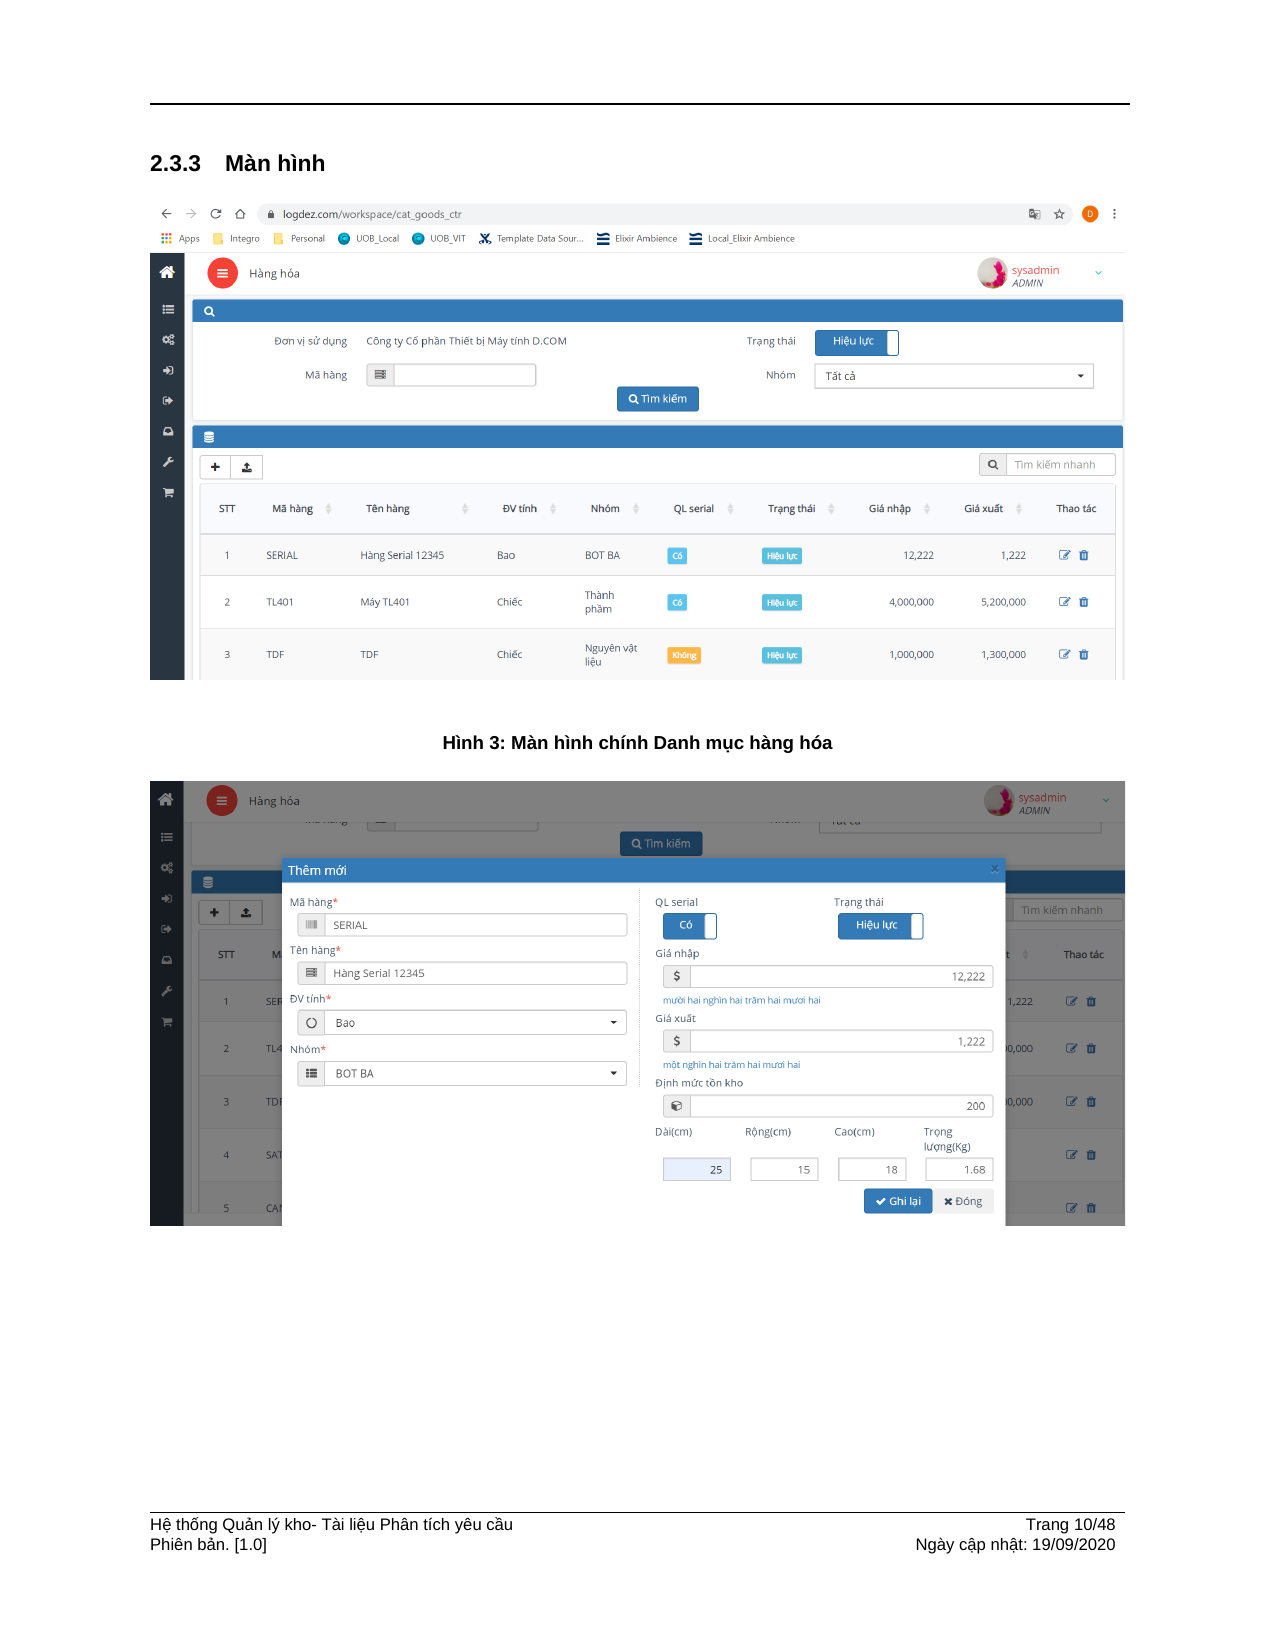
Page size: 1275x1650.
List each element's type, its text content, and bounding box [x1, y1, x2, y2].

picture [150, 202, 1125, 680]
subtitle Màn hình [150, 150, 1125, 176]
text Hình 3: Màn hình chính Danh mục hàng hóa [150, 732, 1125, 754]
picture [150, 781, 1125, 1226]
